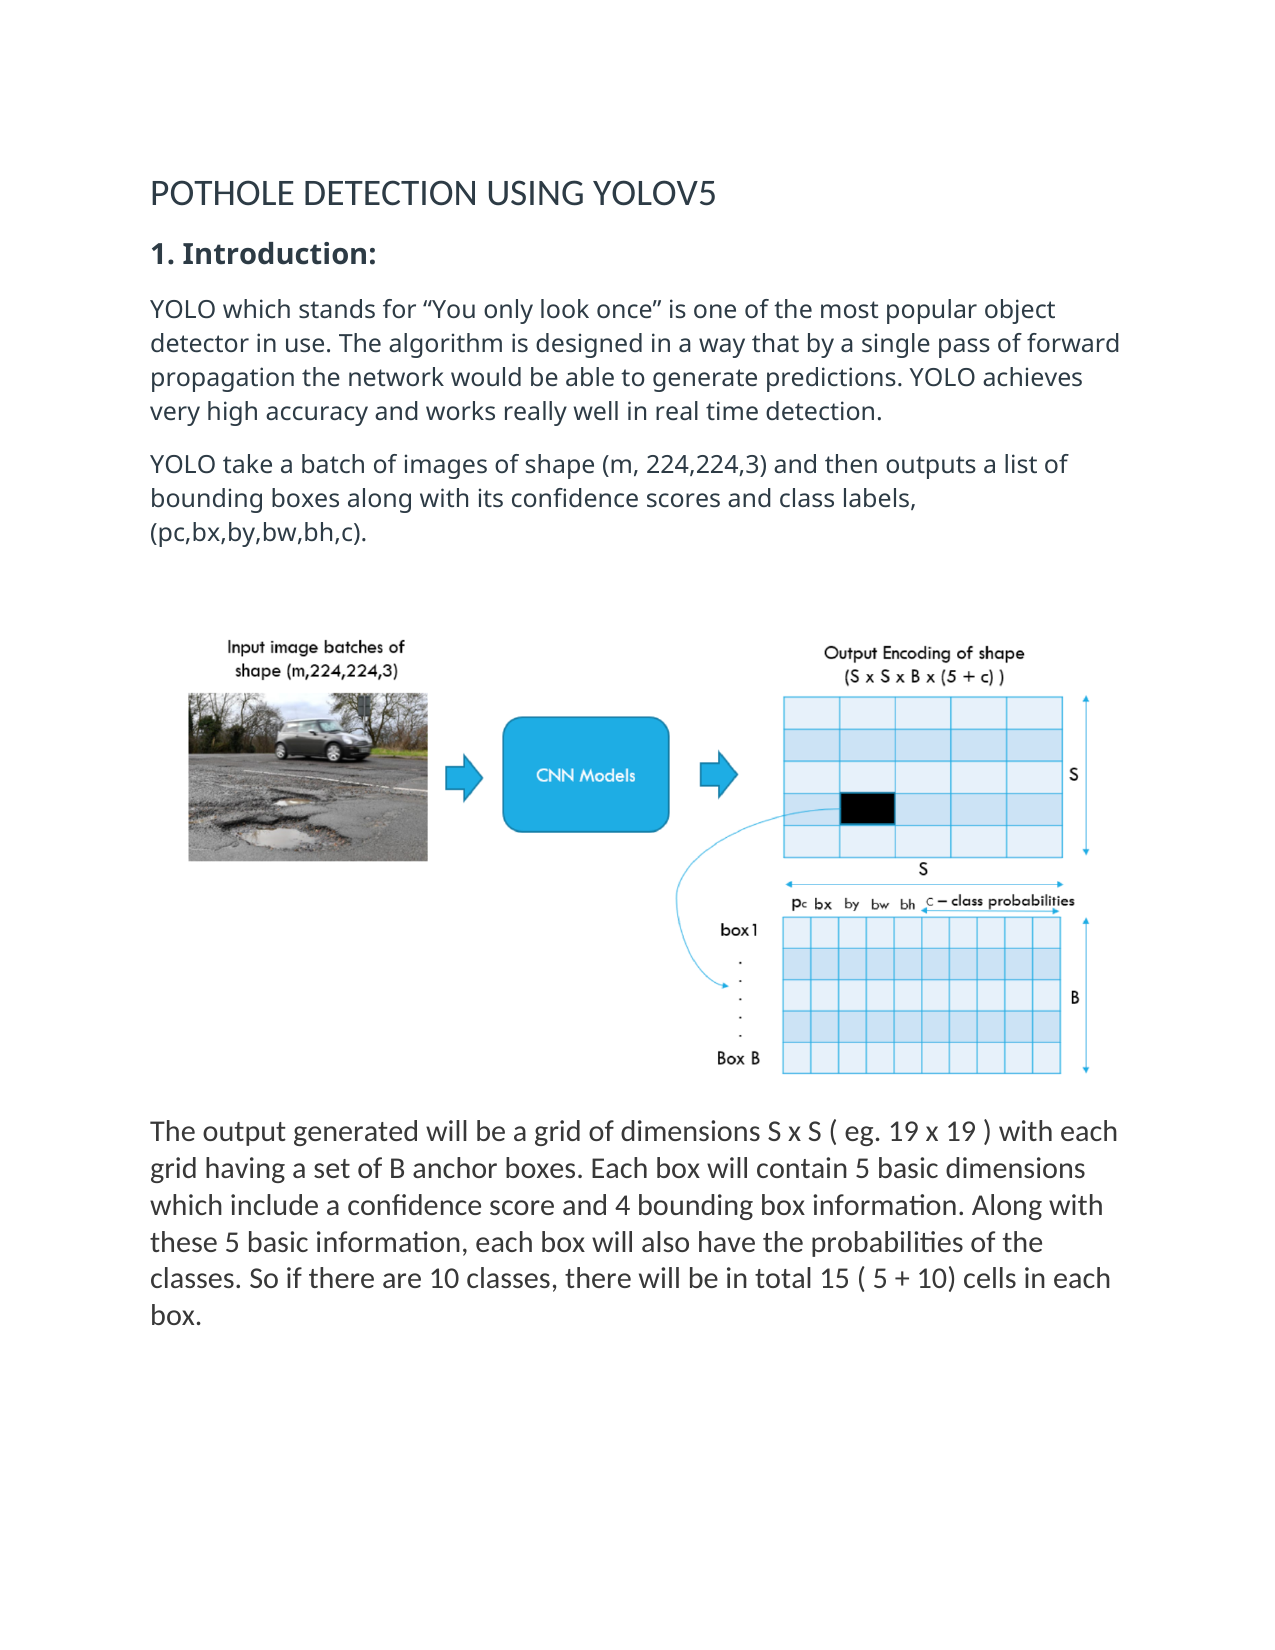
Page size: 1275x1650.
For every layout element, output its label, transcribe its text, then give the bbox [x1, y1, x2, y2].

text POTHOLE DETECTION USING YOLOV5 [150, 169, 1125, 214]
text YOLO take a batch of images of shape (m, 224,224,3) and then outputs a list of bounding boxes along with its confidence scores and class labels, (pc,bx,by,bw,bh,c). [150, 447, 1125, 549]
text 1. Introduction: [150, 233, 1125, 273]
picture [150, 620, 1125, 1094]
text The output generated will be a grid of dimensions S x S ( eg. 19 x 19 ) with each grid having a set of B anchor boxes. Each box will contain 5 basic dimensions which include a confidence score and 4 bounding box information. Along with these 5 basic information, each box will also have the probabilities of the classes. So if there are 10 classes, there will be in total 15 ( 5 + 10) cells in each box. [150, 1112, 1125, 1333]
text YOLO which stands for “You only look once” is one of the most popular object detector in use. The algorithm is designed in a way that by a single pass of forward propagation the network would be able to generate predictions. YOLO achieves very high accuracy and works really well in real time detection. [150, 292, 1125, 428]
